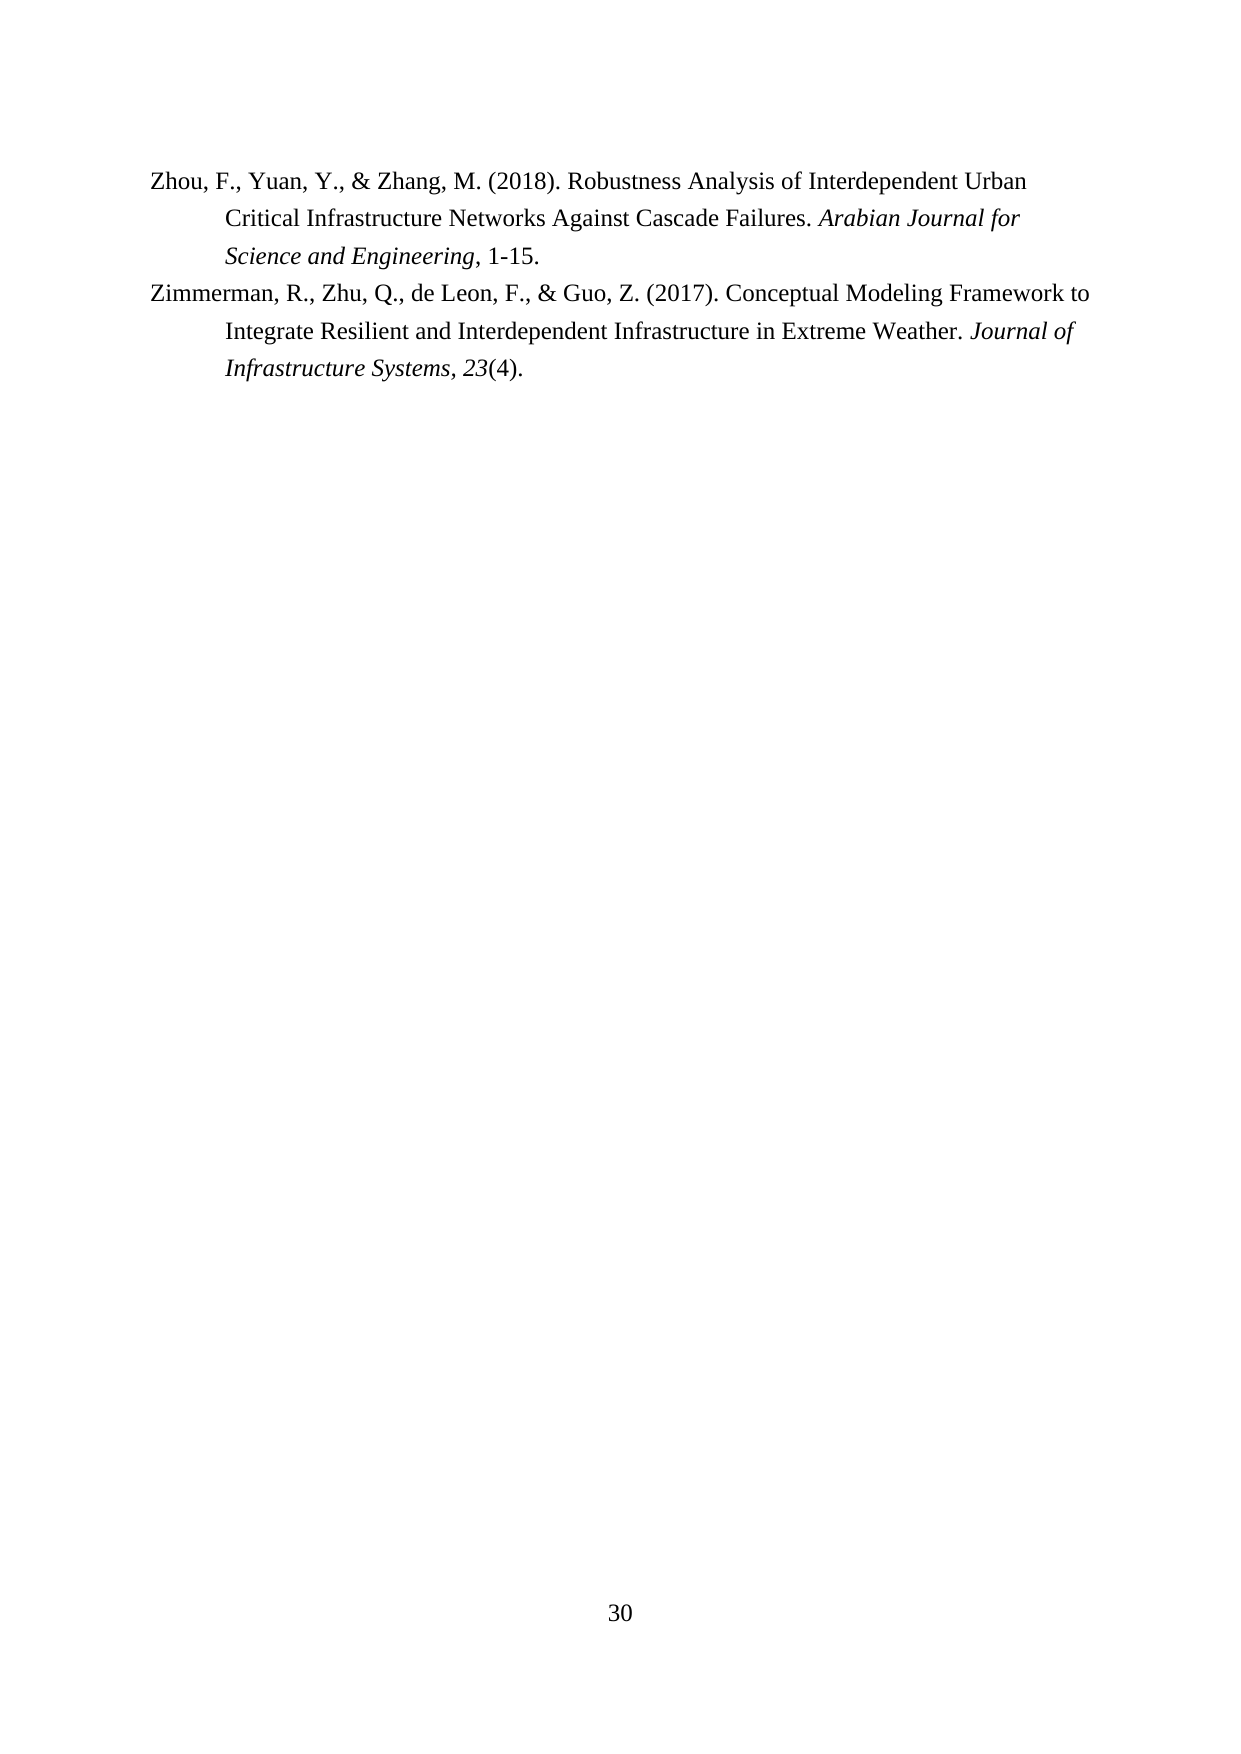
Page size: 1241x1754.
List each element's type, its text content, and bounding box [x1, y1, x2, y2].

text Zhou, F., Yuan, Y., & Zhang, M. (2018). Robustness Analysis of Interdependent Urban Critical Infrastructure Networks Against Cascade Failures. Arabian Journal for Science and Engineering, 1-15. [150, 161, 1090, 274]
text Zimmerman, R., Zhu, Q., de Leon, F., & Guo, Z. (2017). Conceptual Modeling Framework to Integrate Resilient and Interdependent Infrastructure in Extreme Weather. Journal of Infrastructure Systems, 23(4). [150, 274, 1090, 386]
